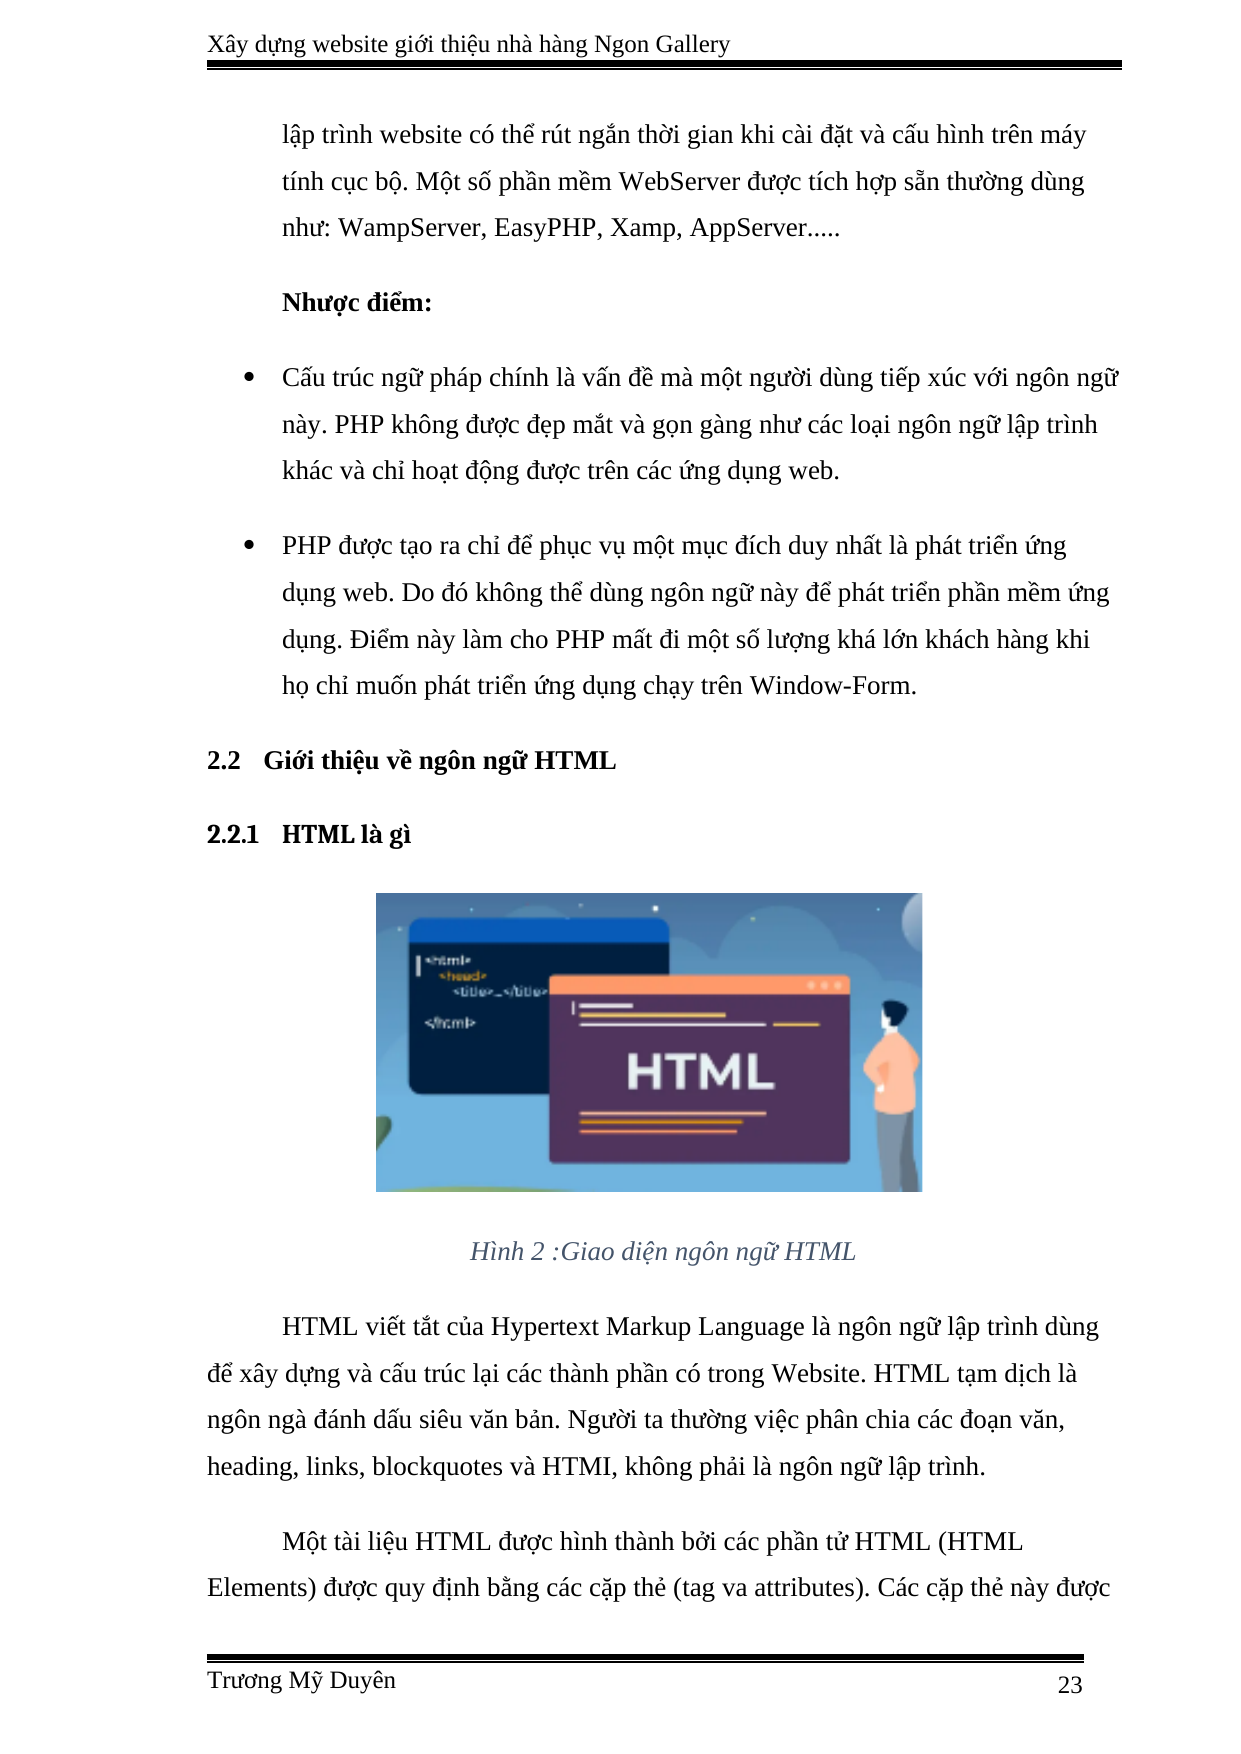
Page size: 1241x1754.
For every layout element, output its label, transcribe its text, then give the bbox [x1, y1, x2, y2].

picture [376, 893, 923, 1192]
text Nhược điểm: [282, 286, 1122, 317]
text HTML viết tắt của Hypertext Markup Language là ngôn ngữ lập trình dùng để xây dựng và cấu trúc lại các thành phần có trong Website. HTML tạm dịch là ngôn ngà đánh dấu siêu văn bản. Người ta thường việc phân chia các đoạn văn, heading, links, blockquotes và HTMI, không phải là ngôn ngữ lập trình. [207, 1310, 1122, 1481]
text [207, 1525, 1122, 1603]
text Hình 2 :Giao diện ngôn ngữ HTML [207, 1235, 1122, 1266]
subtitle HTML là gì [207, 819, 1122, 850]
list Cấu trúc ngữ pháp chính là vấn đề mà một người dùng tiếp xúc với ngôn ngữ này. PHP không được đẹp mắt và gọn gàng như các loại ngôn ngữ lập trình khác và chỉ hoạt động được trên các ứng dụng web. [244, 361, 1122, 486]
list PHP được tạo ra chỉ để phục vụ một mục đích duy nhất là phát triển ứng dụng web. Do đó không thể dùng ngôn ngữ này để phát triển phần mềm ứng dụng. Điểm này làm cho PHP mất đi một số lượng khá lớn khách hàng khi họ chỉ muốn phát triển ứng dụng chạy trên Window-Form. [244, 529, 1122, 701]
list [244, 118, 1122, 243]
subtitle Giới thiệu về ngôn ngữ HTML [207, 744, 1122, 775]
